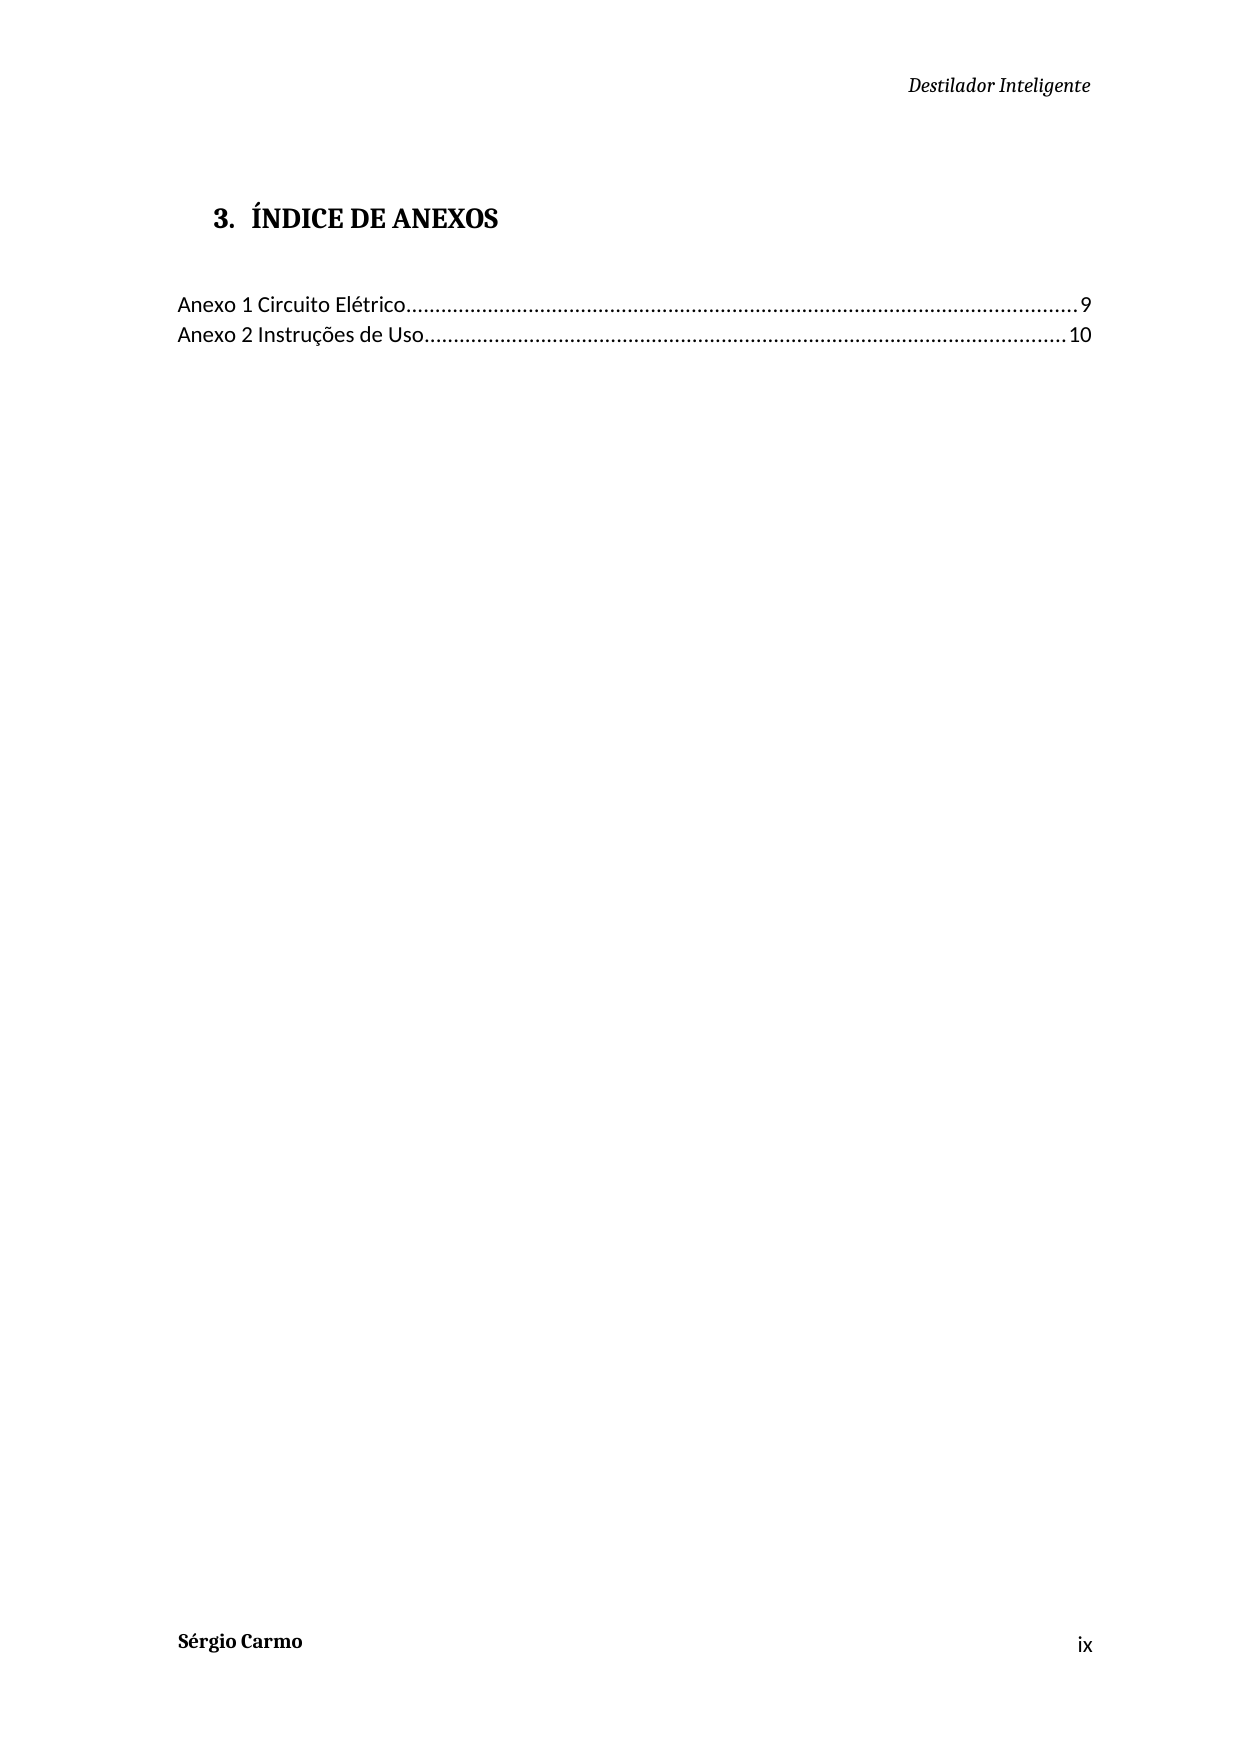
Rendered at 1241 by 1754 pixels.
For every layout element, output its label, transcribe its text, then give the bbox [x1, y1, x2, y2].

text Anexo 2 Instruções de Uso 10 [177, 320, 1092, 348]
text ÍNDICE DE ANEXOS [213, 202, 1092, 236]
text Anexo 1 Circuito Elétrico 9 [177, 290, 1092, 318]
